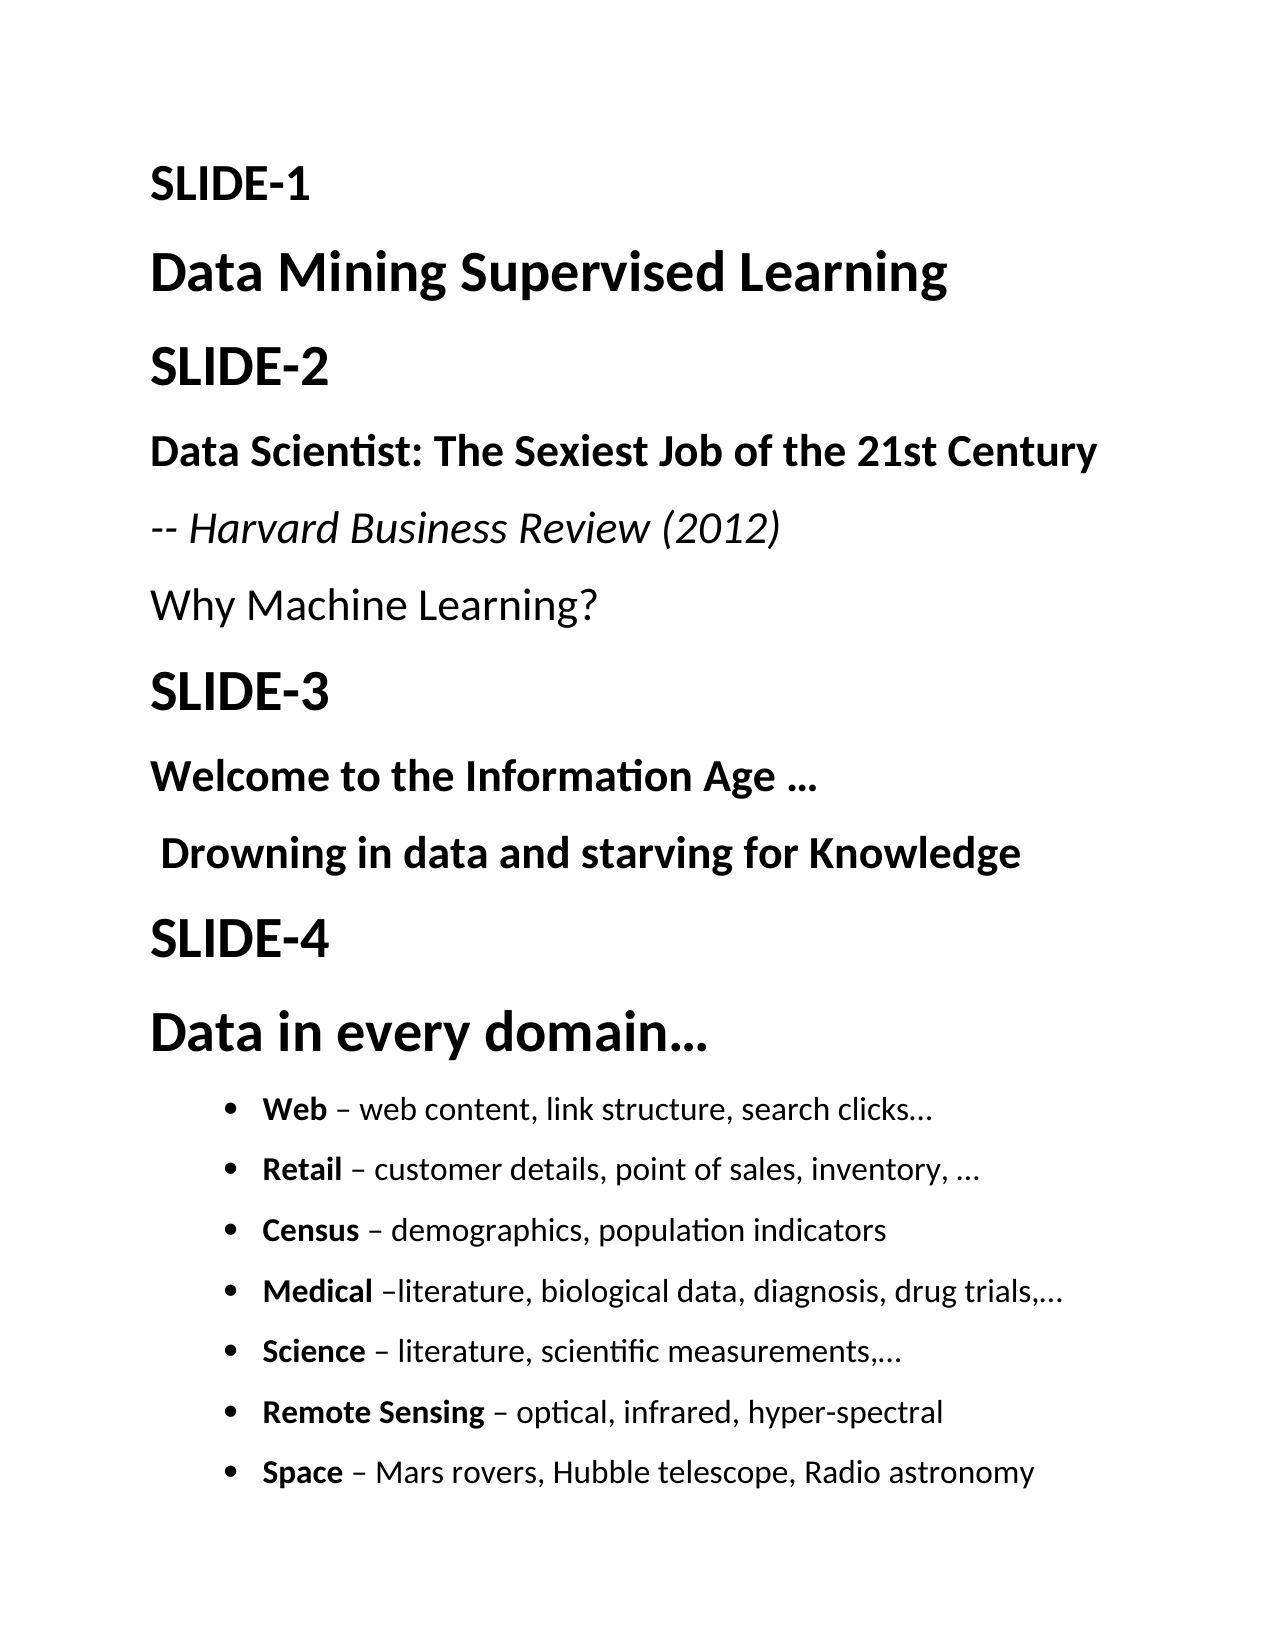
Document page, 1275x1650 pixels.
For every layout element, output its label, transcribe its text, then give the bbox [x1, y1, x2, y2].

text SLIDE-2 [150, 329, 1125, 400]
list Remote Sensing – optical, infrared, hyper-spectral [225, 1391, 1125, 1432]
text SLIDE-1 [150, 150, 1125, 213]
text Welcome to the Information Age … [150, 747, 1125, 803]
text Data Mining Supervised Learning [150, 235, 1125, 306]
list Space – Mars rovers, Hubble telescope, Radio astronomy [225, 1452, 1125, 1492]
text Data in every domain… [150, 994, 1125, 1066]
text Drowning in data and starving for Knowledge [150, 824, 1125, 880]
list Census – demographics, population indicators [225, 1209, 1125, 1250]
list Web – web content, link structure, search clicks… [225, 1088, 1125, 1128]
list Medical –literature, biological data, diagnosis, drug trials,… [225, 1270, 1125, 1310]
text Why Machine Learning? [150, 576, 1125, 632]
text Data Scientist: The Sexiest Job of the 21st Century [150, 422, 1125, 478]
list Retail – customer details, point of sales, inventory, … [225, 1148, 1125, 1189]
text SLIDE-3 [150, 653, 1125, 724]
list Science – literature, scientific measurements,… [225, 1330, 1125, 1371]
text SLIDE-4 [150, 901, 1125, 972]
text -- Harvard Business Review (2012) [150, 499, 1125, 555]
